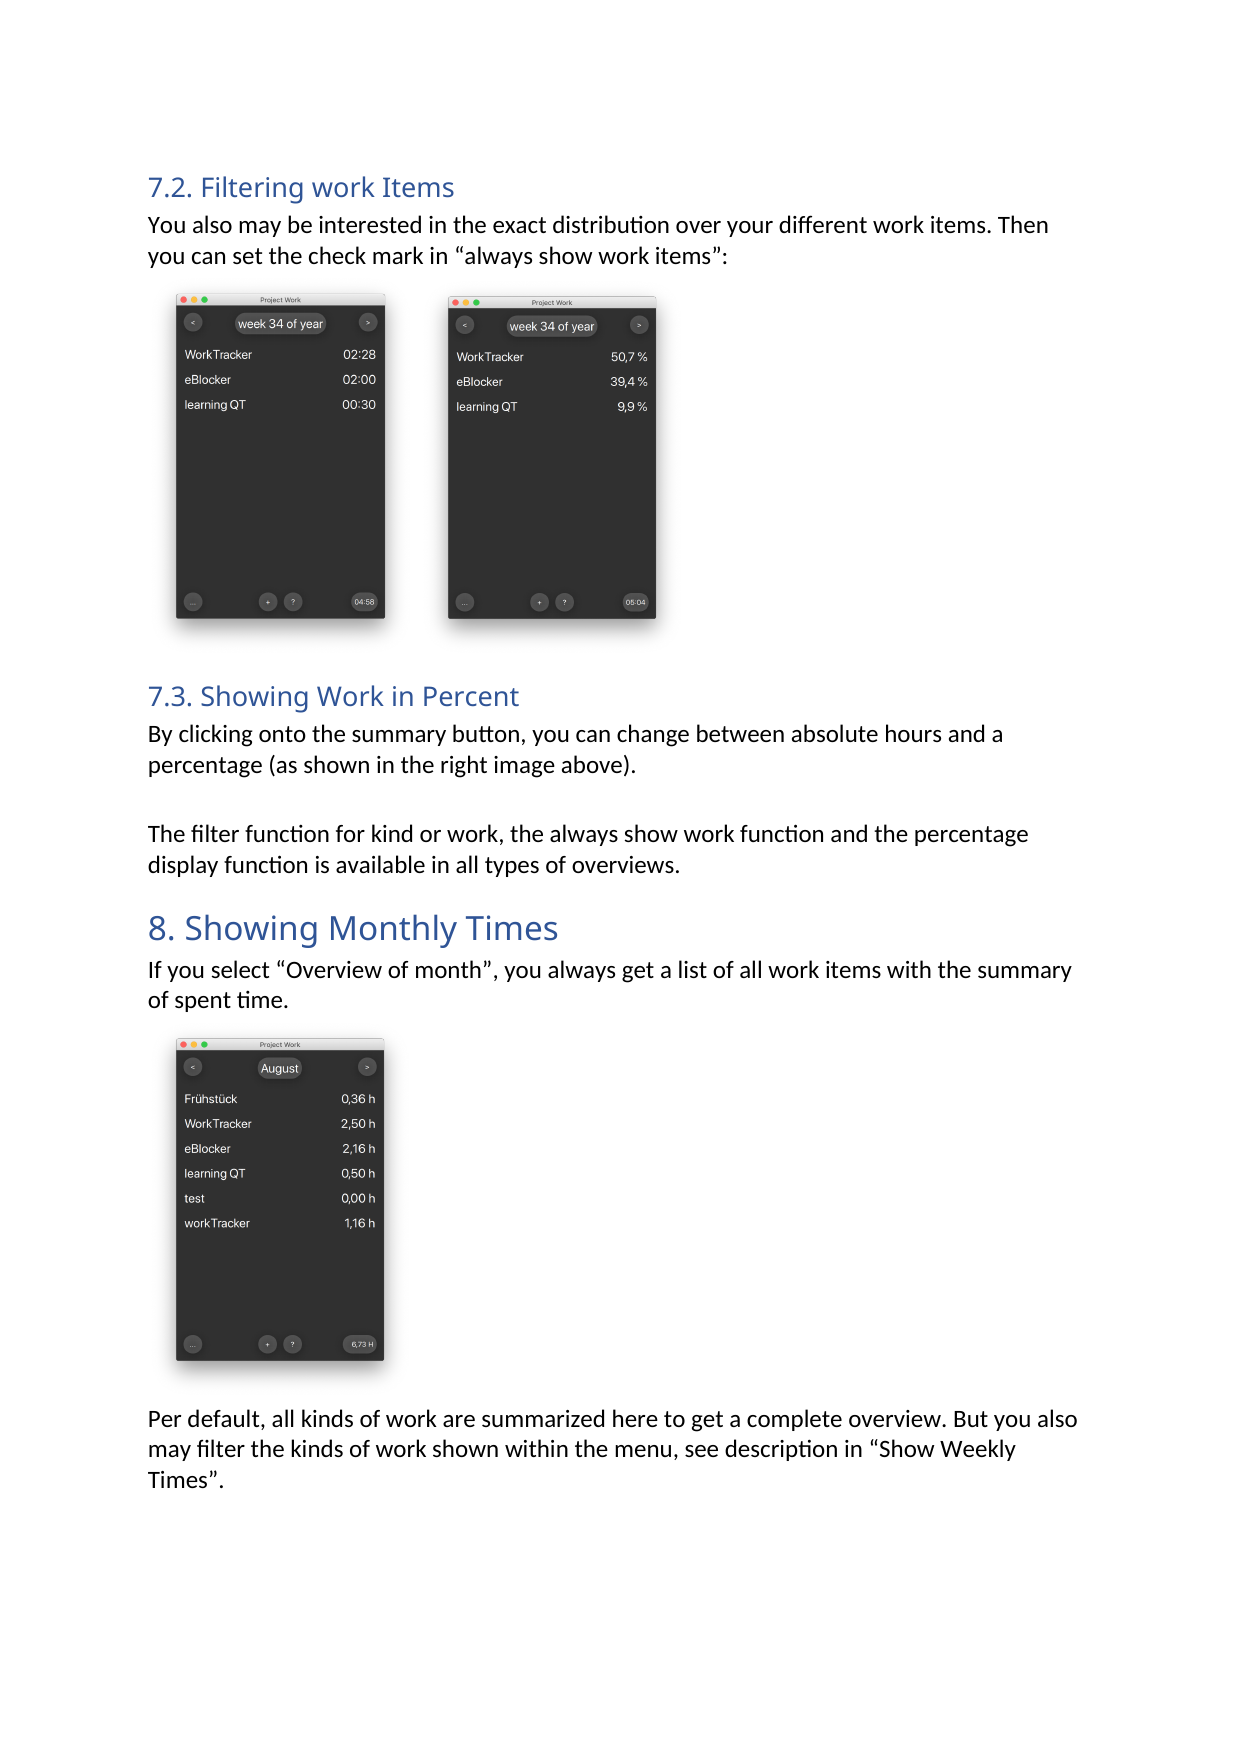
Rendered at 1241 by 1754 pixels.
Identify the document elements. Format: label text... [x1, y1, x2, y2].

text If you select “Overview of month”, you always get a list of all work items with the summary of spent time. [148, 954, 1093, 1015]
subtitle 7.3. Showing Work in Percent [148, 678, 1093, 714]
subtitle 7.2. Filtering work Items [148, 168, 1093, 205]
text You also may be interested in the exact distribution over your different work items. Then you can set the check mark in “always show work items”: [148, 209, 1093, 271]
text The filter function for kind or work, the always show work function and the percentage display function is available in all types of overviews. [148, 818, 1093, 879]
picture [419, 277, 685, 657]
picture [147, 1019, 413, 1399]
text By clicking onto the summary button, you can change between absolute hours and a percentage (as shown in the right image above). [148, 719, 1093, 780]
text Per default, all kinds of work are summarized here to get a complete overview. But you also may filter the kinds of work shown within the menu, see description in “Show Weekly Times”. [148, 1403, 1093, 1494]
subtitle 8. Showing Monthly Times [148, 904, 1093, 950]
picture [147, 274, 414, 657]
